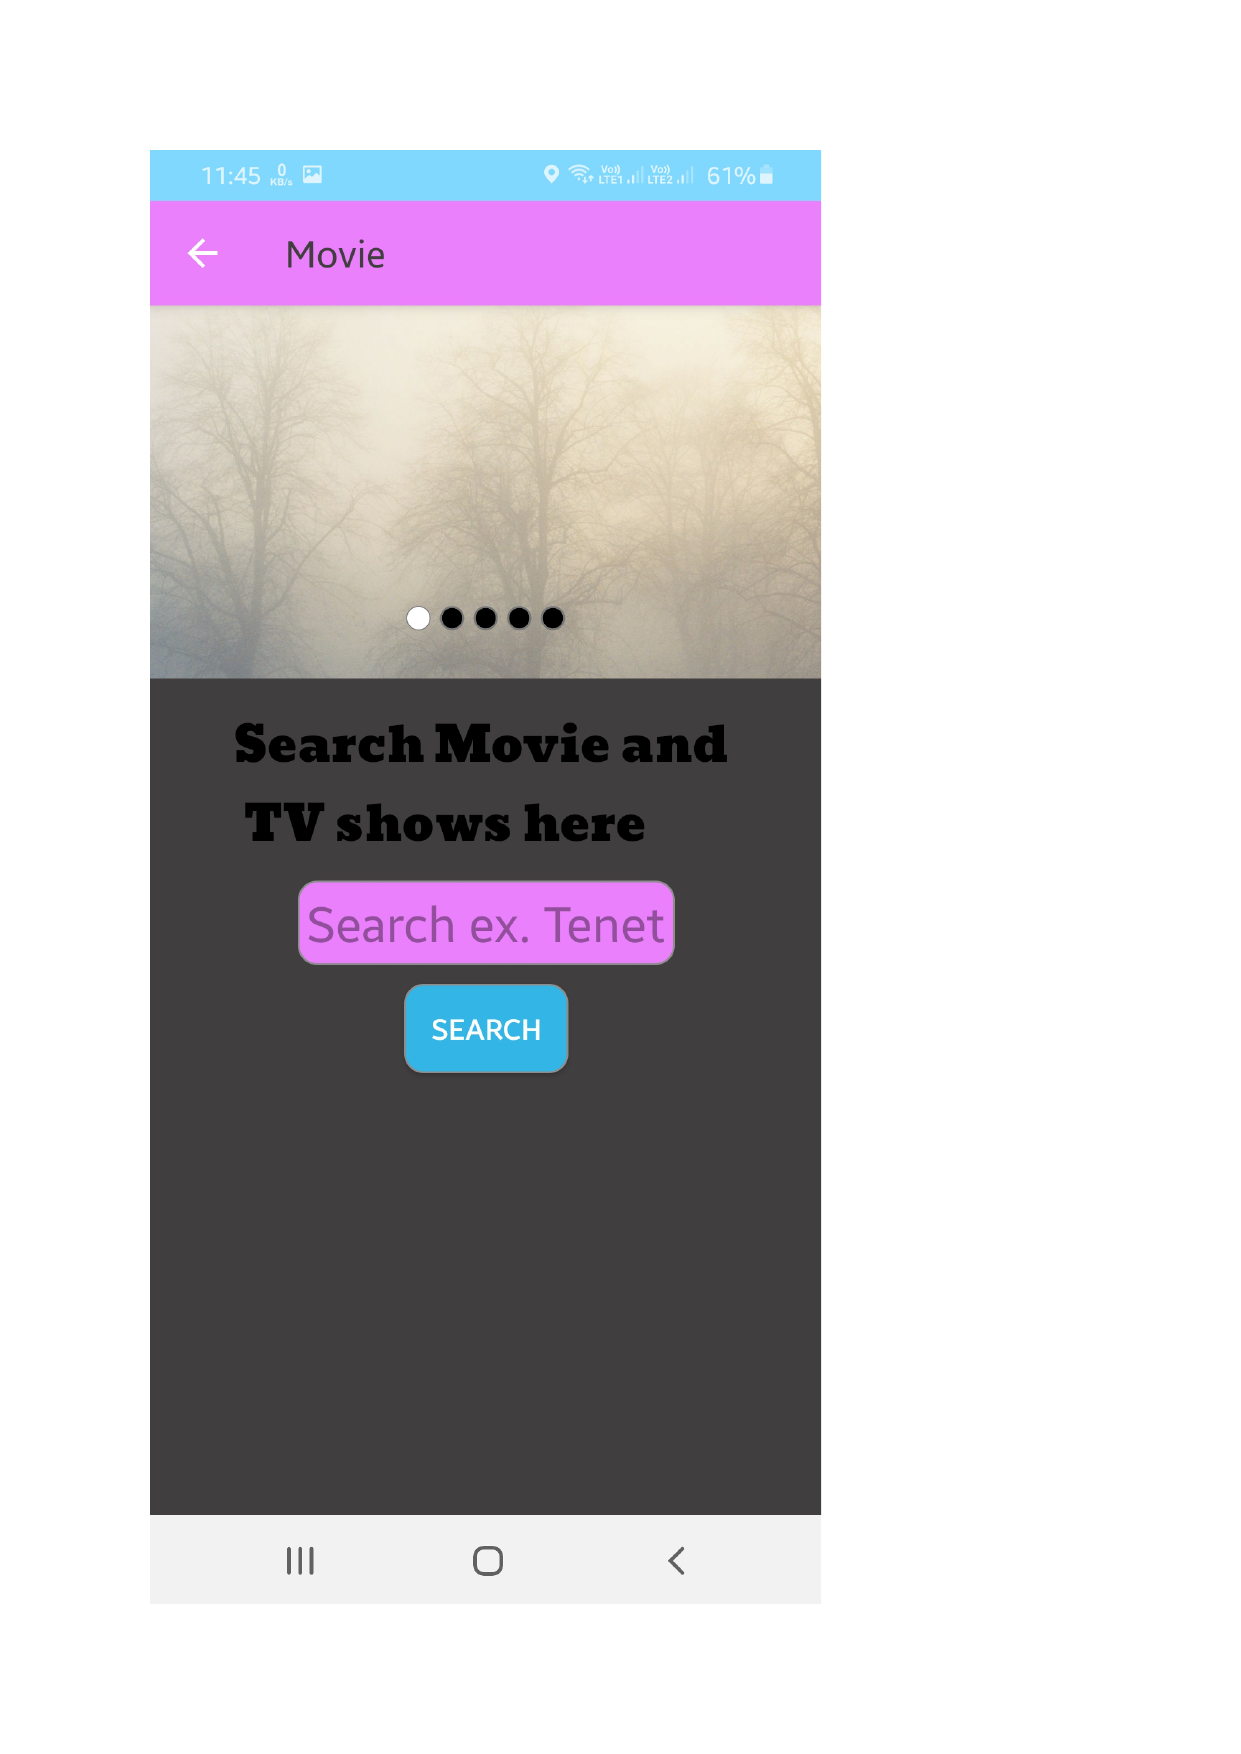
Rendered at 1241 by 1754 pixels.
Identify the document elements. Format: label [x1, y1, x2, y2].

picture [150, 150, 822, 1604]
